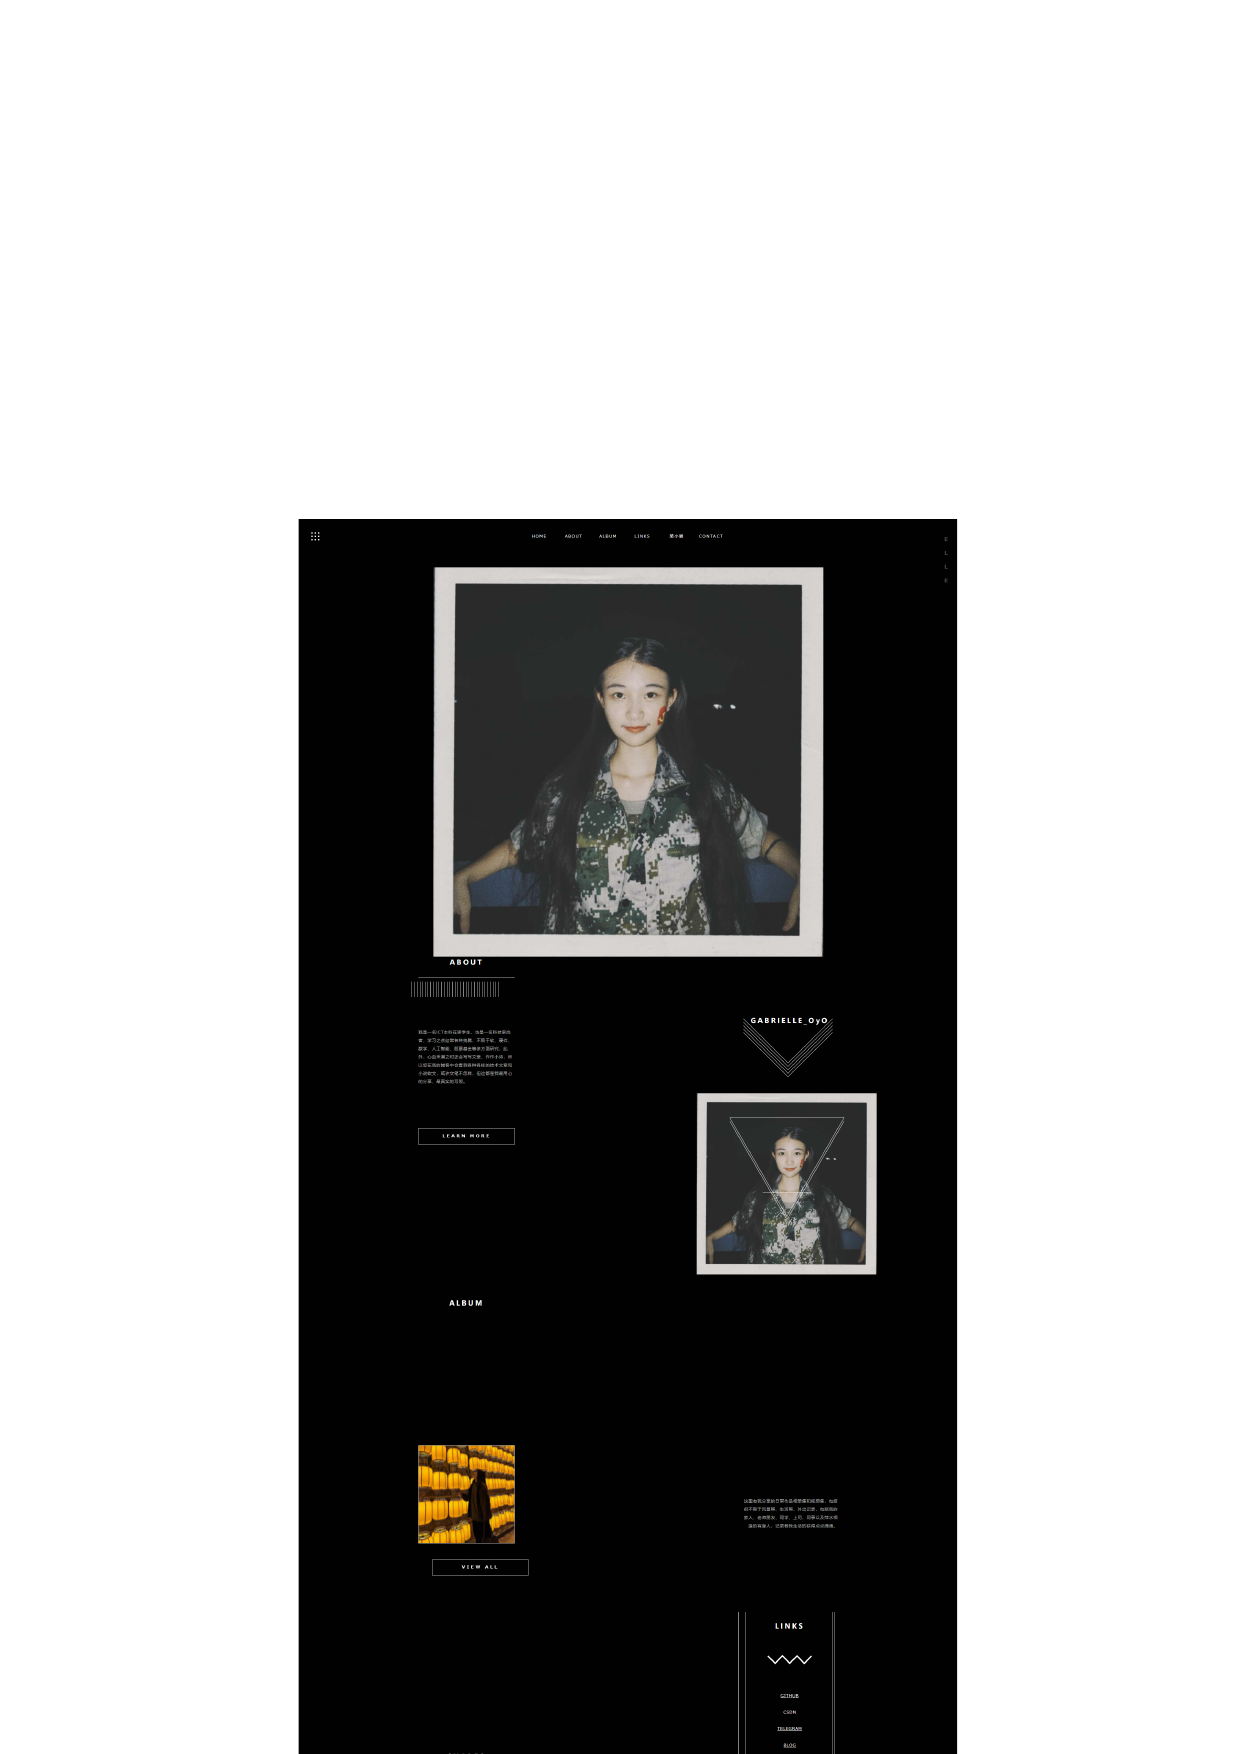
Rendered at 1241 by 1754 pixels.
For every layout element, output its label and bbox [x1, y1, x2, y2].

picture [298, 519, 958, 1754]
